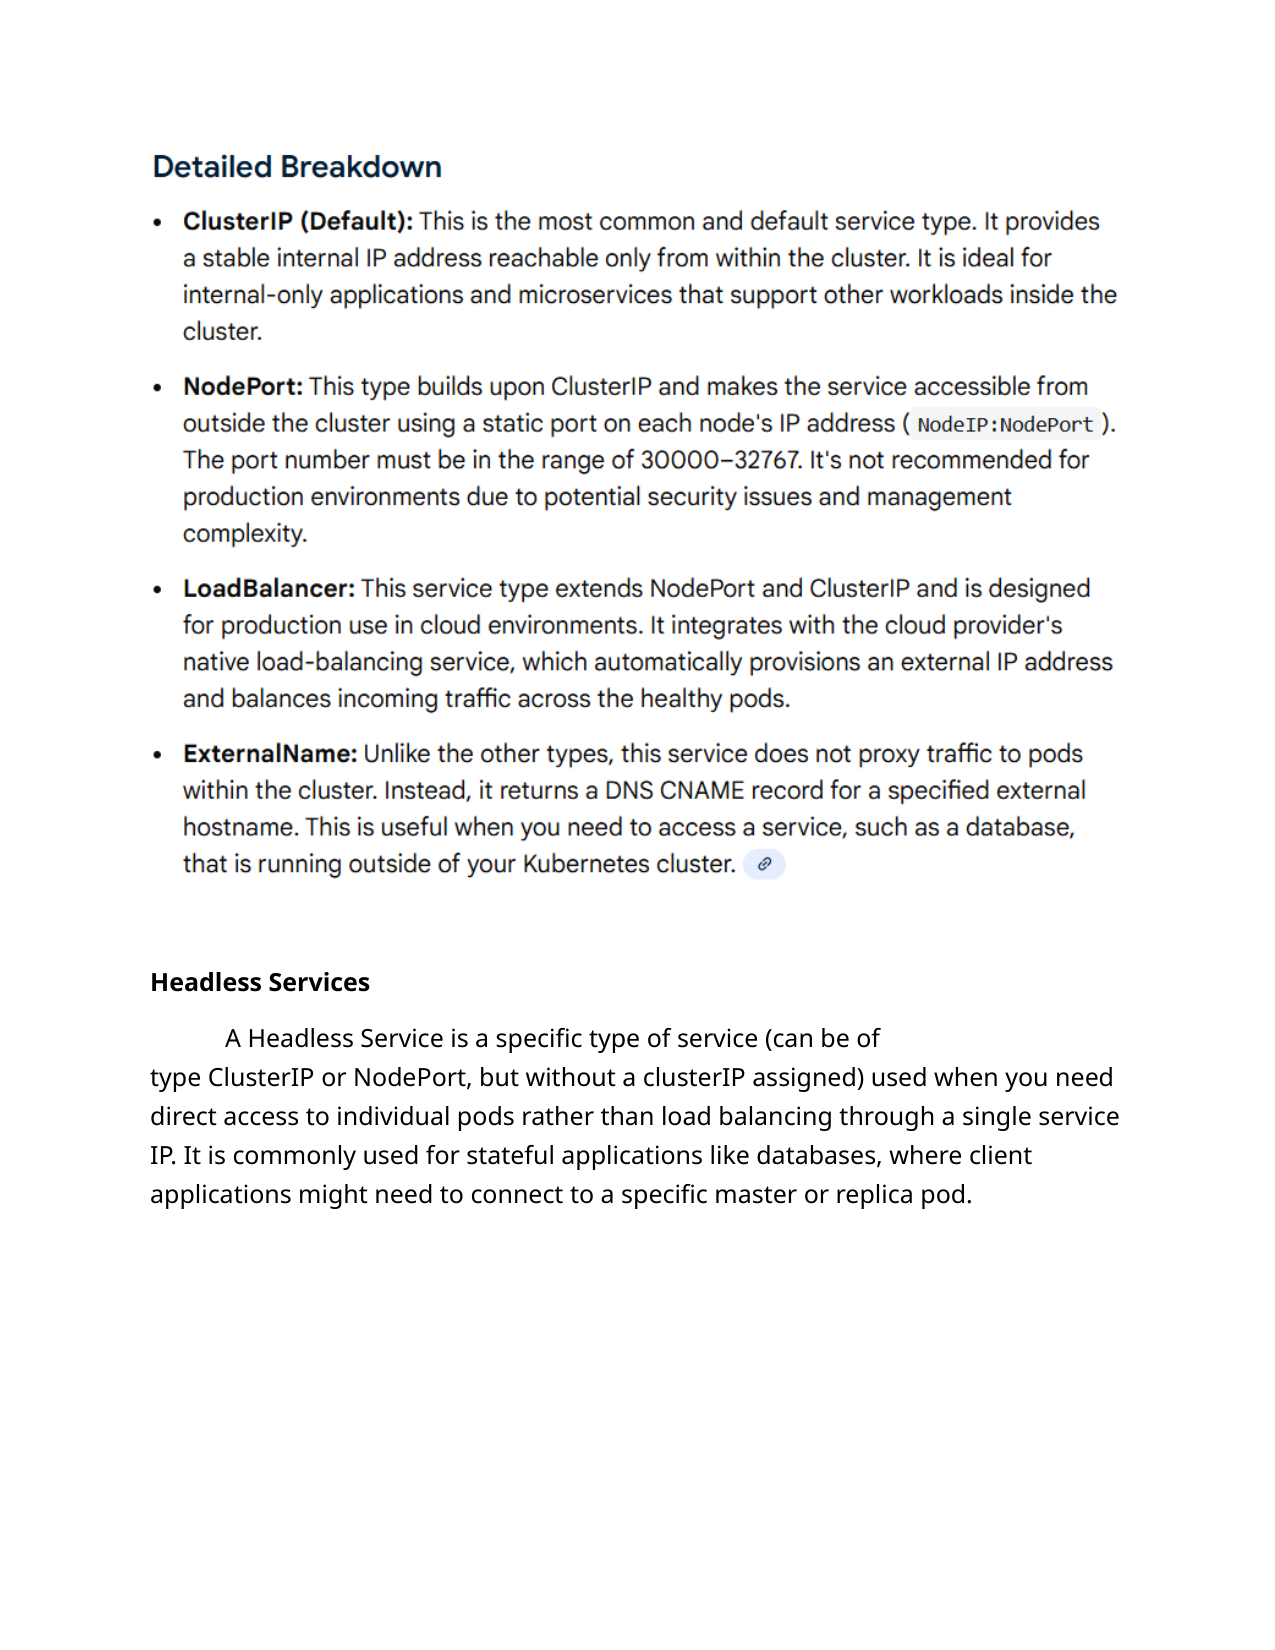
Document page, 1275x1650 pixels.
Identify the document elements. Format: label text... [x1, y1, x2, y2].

picture [150, 150, 1125, 887]
text A Headless Service is a specific type of service (can be of type ClusterIP or NodePort, but without a clusterIP assigned) used when you need direct access to individual pods rather than load balancing through a single service IP. It is commonly used for stateful applications like databases, where client applications might need to connect to a specific master or replica pod. [150, 1020, 1125, 1211]
text Headless Services [150, 964, 1125, 998]
